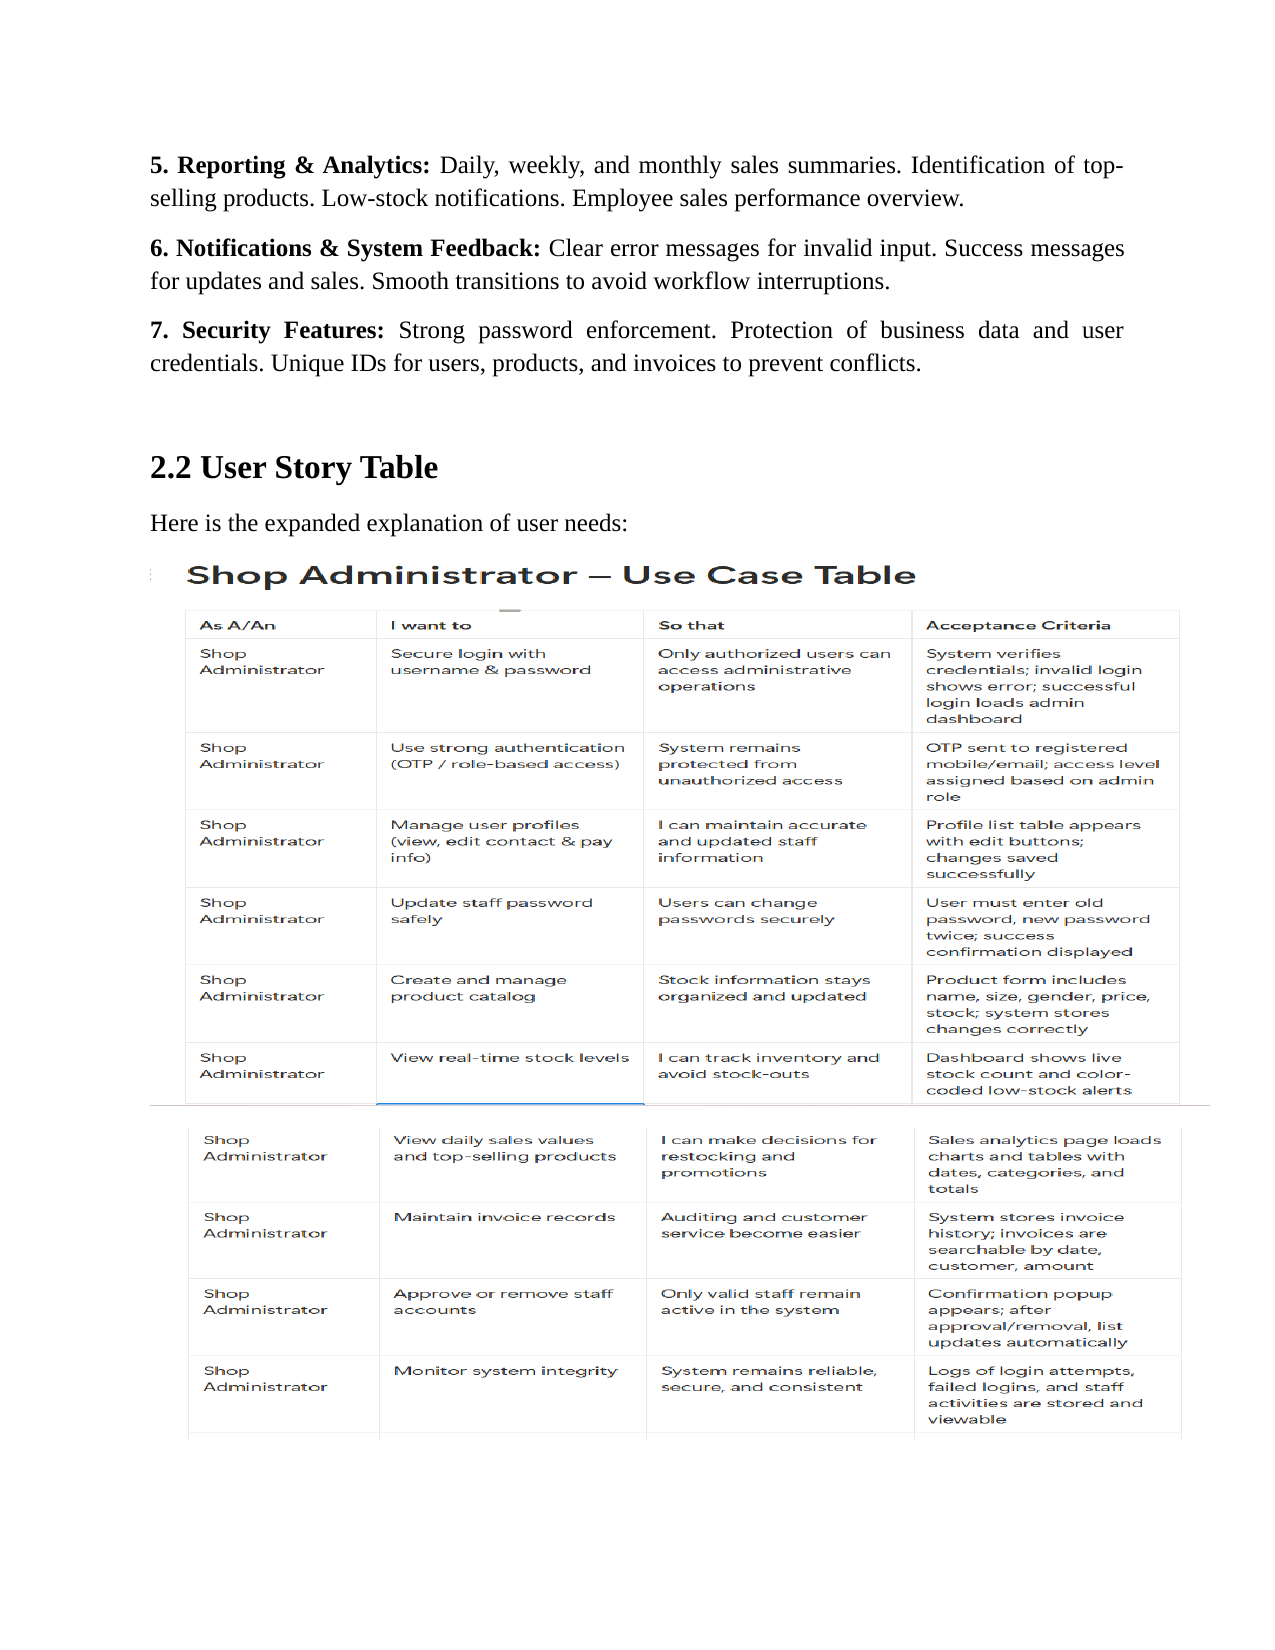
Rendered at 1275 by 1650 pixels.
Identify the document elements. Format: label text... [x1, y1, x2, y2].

picture [150, 1127, 1213, 1440]
text 5. Reporting & Analytics: Daily, weekly, and monthly sales summaries. Identification of top-selling products. Low-stock notifications. Employee sales performance overview. [150, 150, 1125, 212]
text 7. Security Features: Strong password enforcement. Protection of business data and user credentials. Unique IDs for users, products, and invoices to prevent conflicts. [150, 315, 1125, 377]
picture [150, 558, 1210, 1106]
text 6. Notifications & System Feedback: Clear error messages for invalid input. Success messages for updates and sales. Smooth transitions to avoid workflow interruptions. [150, 233, 1125, 294]
text 2.2 User Story Table [150, 448, 1125, 486]
text Here is the expanded explanation of user needs: [150, 508, 1125, 537]
